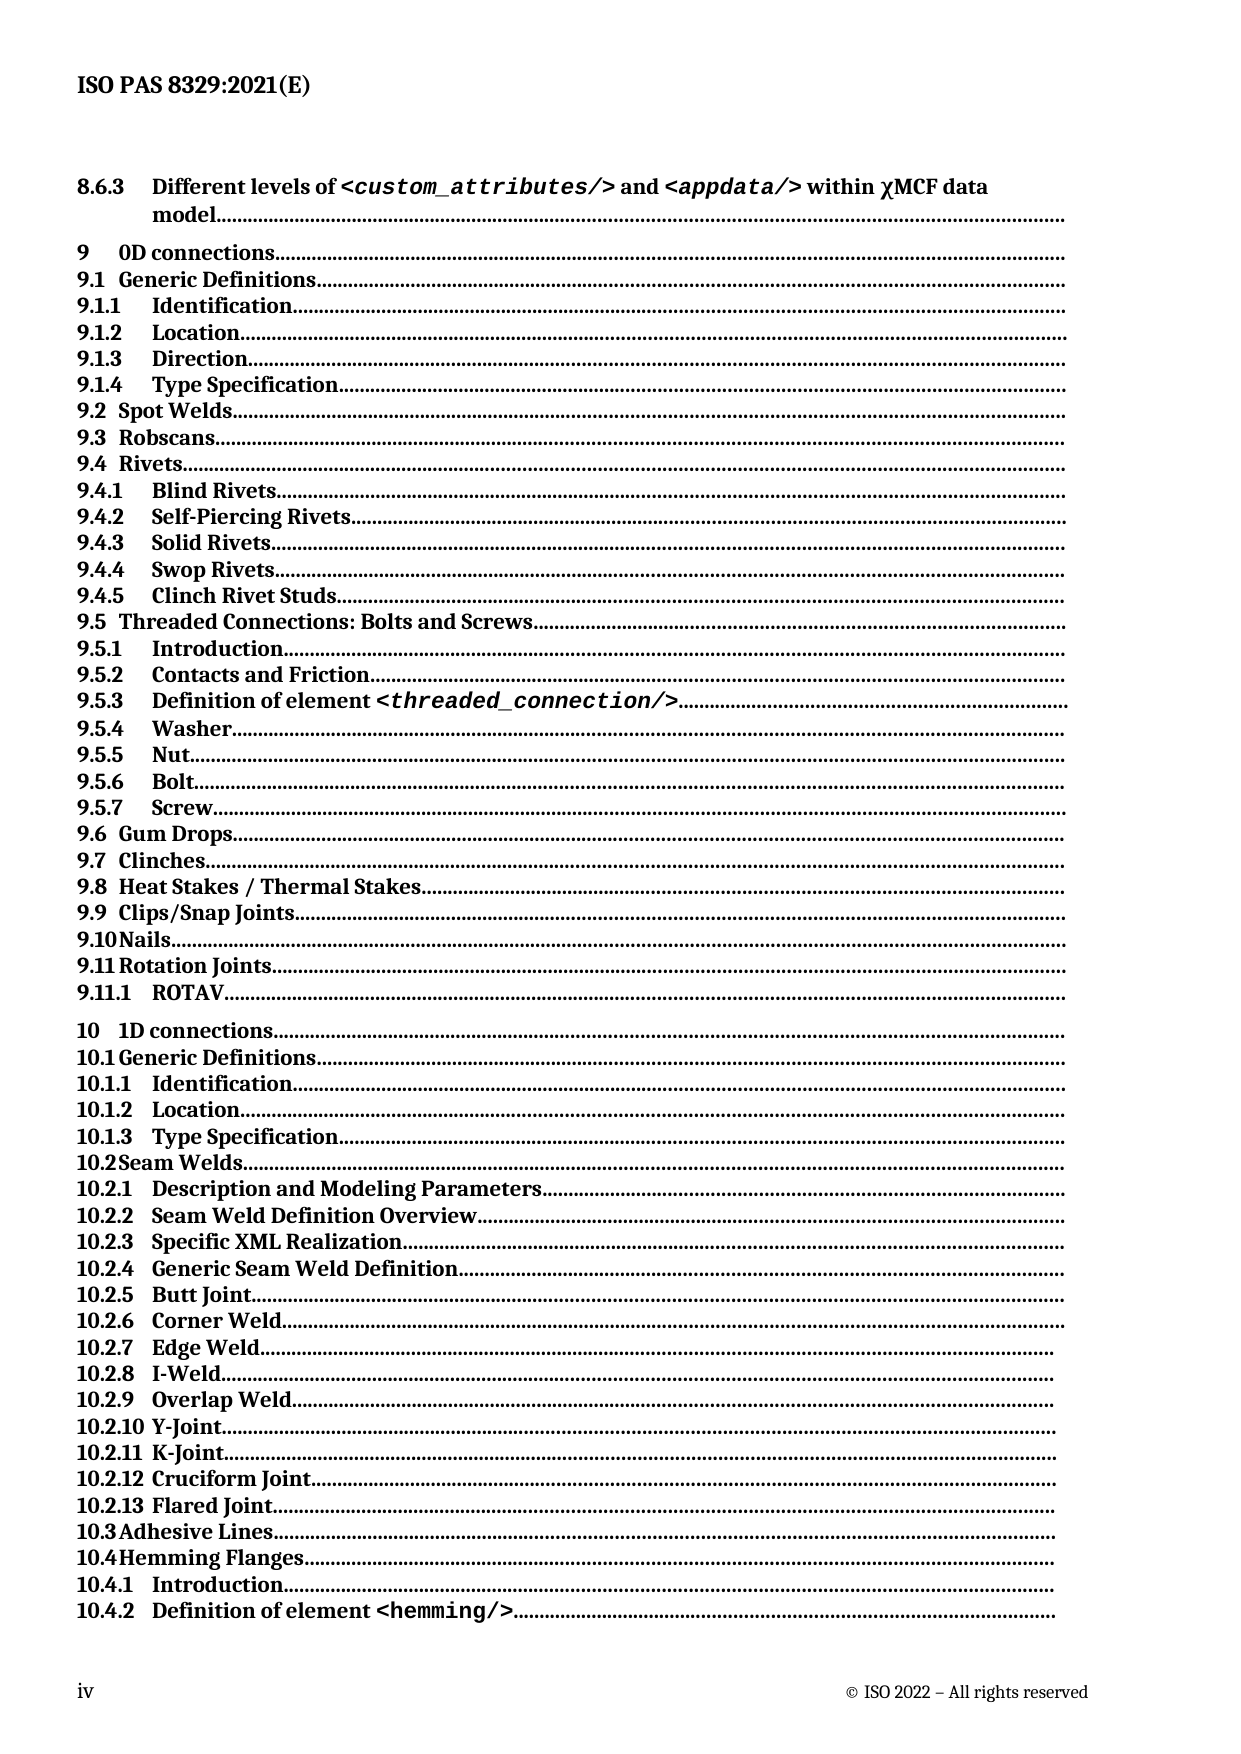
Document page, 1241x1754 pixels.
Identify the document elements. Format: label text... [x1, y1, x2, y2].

text 10.2.4 Generic Seam Weld Definition 88 [77, 1255, 1040, 1282]
text 10.2.1 Description and Modeling Parameters 85 [77, 1176, 1040, 1203]
text 9.2 Spot Welds 33 [77, 398, 1040, 425]
text 10.3 Adhesive Lines 127 [77, 1519, 1040, 1545]
text 9.1.4 Type Specification 33 [77, 372, 1040, 398]
text 9.4 Rivets 37 [77, 451, 1040, 477]
text 9.5.6 Bolt 56 [77, 768, 1040, 795]
text 10.4.2 Definition of element <hemming/> 130 [77, 1598, 1040, 1625]
text 9.11 Rotation Joints 75 [77, 953, 1040, 979]
text 10.2.10 Y-Joint 113 [77, 1413, 1040, 1440]
text 9.1.2 Location 31 [77, 319, 1040, 346]
text 9.10 Nails 73 [77, 927, 1040, 953]
text 9.9 Clips/Snap Joints 70 [77, 900, 1040, 927]
text 10.2.9 Overlap Weld 108 [77, 1387, 1040, 1413]
text 9.5.3 Definition of element <threaded_connection/> 51 [77, 688, 1040, 716]
text 9.5.1 Introduction 47 [77, 636, 1040, 662]
text 10.2.2 Seam Weld Definition Overview 86 [77, 1203, 1040, 1229]
text 9.4.2 Self-Piercing Rivets 41 [77, 504, 1040, 530]
text 10.2.5 Butt Joint 96 [77, 1282, 1040, 1308]
text 9.4.1 Blind Rivets 39 [77, 477, 1040, 504]
text 9.4.4 Swop Rivets 45 [77, 556, 1040, 583]
text 10.1 Generic Definitions 78 [77, 1044, 1040, 1071]
text 10.1.2 Location 78 [77, 1097, 1040, 1123]
text 10.2.13 Flared Joint 125 [77, 1492, 1040, 1519]
text 10.2 Seam Welds 85 [77, 1150, 1040, 1176]
text 10.1.3 Type Specification 85 [77, 1123, 1040, 1150]
text 10.2.3 Specific XML Realization 88 [77, 1229, 1040, 1255]
text 9.1.3 Direction 32 [77, 346, 1040, 372]
text 9.7 Clinches 65 [77, 847, 1040, 874]
text 10 1D connections 78 [77, 1018, 1040, 1044]
text 10.2.12 Cruciform Joint 121 [77, 1466, 1040, 1492]
text 9.5.7 Screw 61 [77, 795, 1040, 821]
text 9.5 Threaded Connections: Bolts and Screws 47 [77, 609, 1040, 636]
text 10.2.8 I-Weld 106 [77, 1361, 1040, 1387]
text 10.2.6 Corner Weld 99 [77, 1308, 1040, 1334]
text 10.2.11 K-Joint 117 [77, 1440, 1040, 1466]
text 9.8 Heat Stakes / Thermal Stakes 68 [77, 874, 1040, 900]
text 9.5.2 Contacts and Friction 49 [77, 662, 1040, 688]
text 9.4.5 Clinch Rivet Studs 46 [77, 583, 1040, 609]
text 10.4.1 Introduction 128 [77, 1572, 1040, 1598]
text 8.6.3 Different levels of <custom_attributes/> and <appdata/> within χMCF data model 30 [77, 174, 1040, 228]
text 9.4.3 Solid Rivets 43 [77, 530, 1040, 556]
text 9 0D connections 30 [77, 240, 1040, 267]
text 9.5.4 Washer 54 [77, 716, 1040, 742]
text 9.3 Robscans 34 [77, 425, 1040, 451]
text 9.6 Gum Drops 64 [77, 821, 1040, 847]
text 10.4 Hemming Flanges 128 [77, 1545, 1040, 1572]
text 9.11.1 ROTAV 76 [77, 979, 1040, 1006]
text 9.1.1 Identification 30 [77, 293, 1040, 319]
text 10.2.7 Edge Weld 104 [77, 1334, 1040, 1361]
text 9.5.5 Nut 55 [77, 742, 1040, 768]
text 9.1 Generic Definitions 30 [77, 267, 1040, 293]
text 10.1.1 Identification 78 [77, 1071, 1040, 1097]
